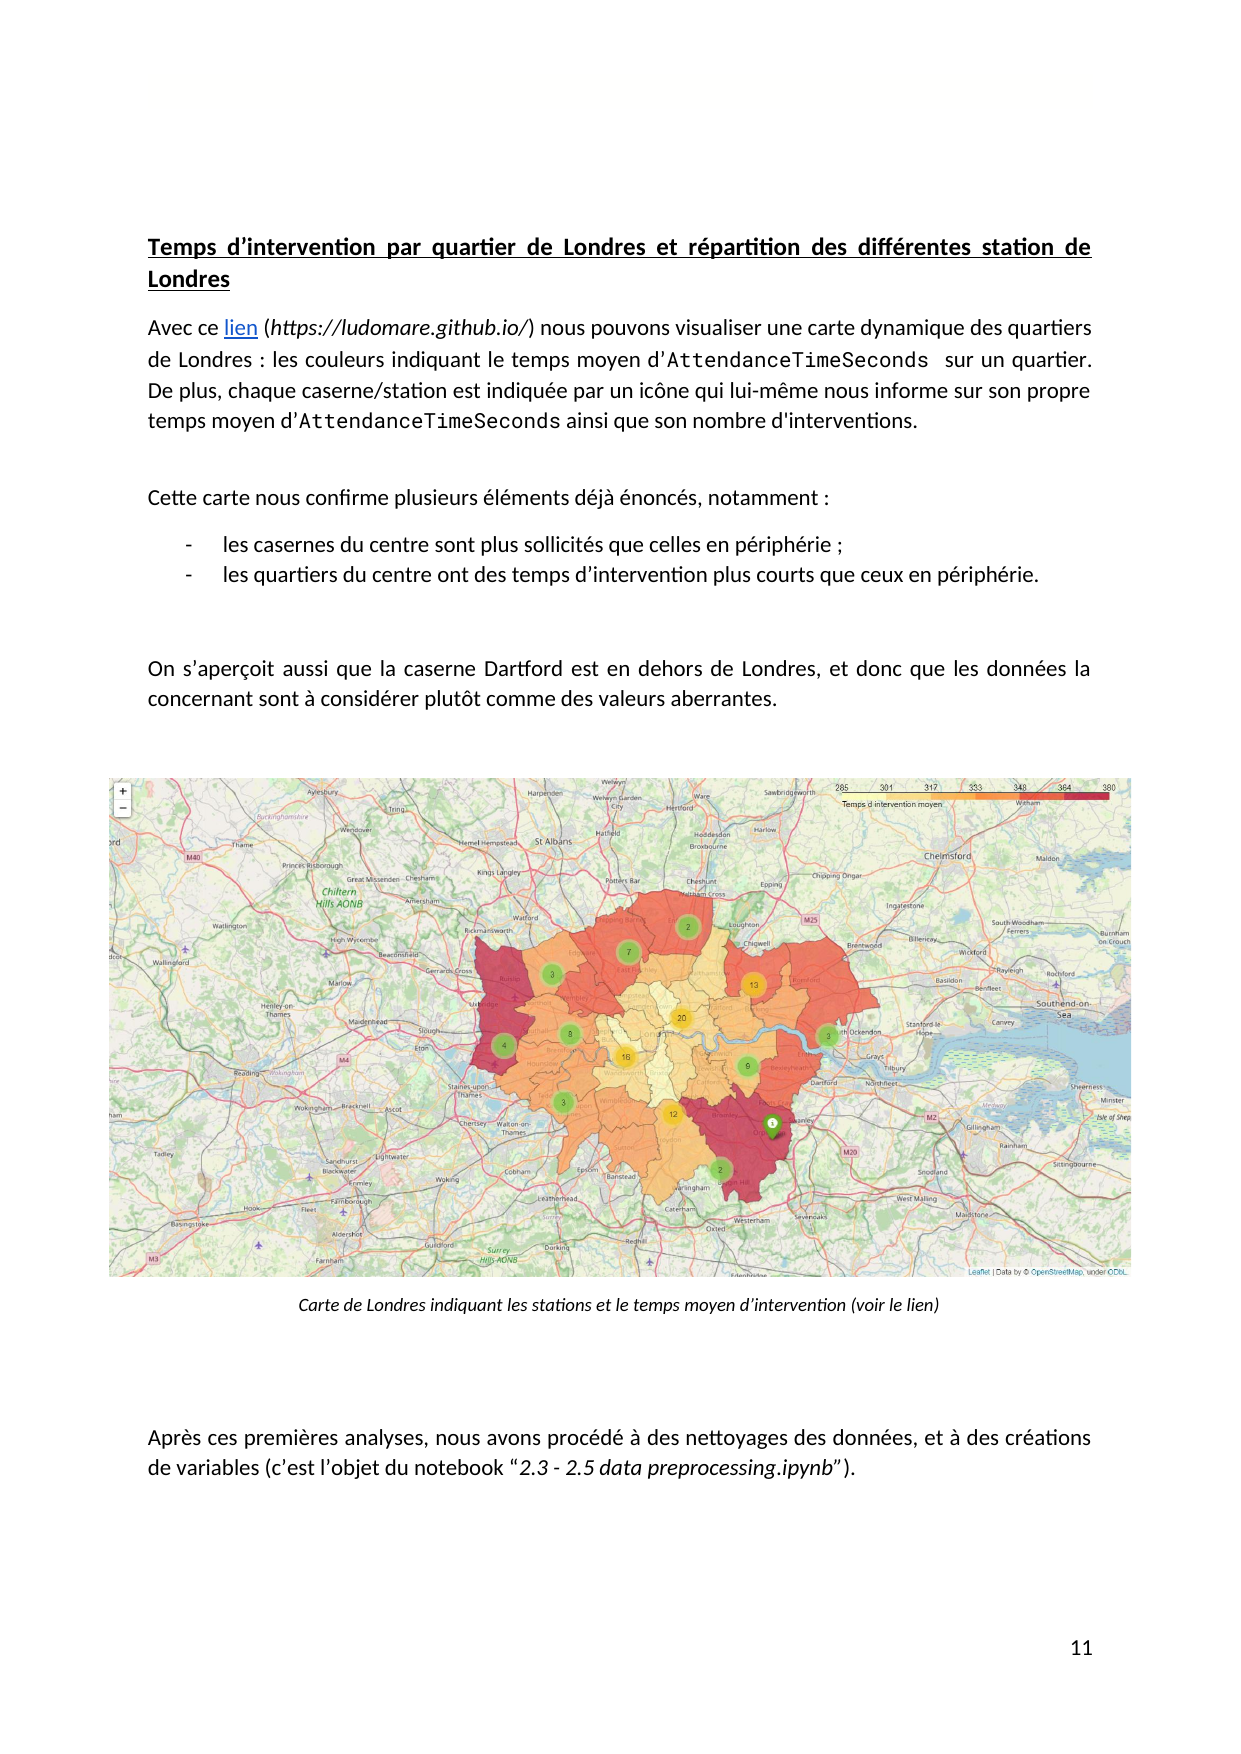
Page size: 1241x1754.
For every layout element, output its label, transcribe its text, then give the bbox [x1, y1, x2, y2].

text On s’aperçoit aussi que la caserne Dartford est en dehors de Londres, et donc que les données la concernant sont à considérer plutôt comme des valeurs aberrantes. [148, 654, 1093, 712]
text Carte de Londres indiquant les stations et le temps moyen d’intervention (voir le lien) [148, 1294, 1093, 1317]
text Cette carte nous confirme plusieurs éléments déjà énoncés, notamment : [148, 453, 1093, 511]
text Temps d’intervention par quartier de Londres et répartition des différentes station de Londres [148, 231, 1093, 294]
text Après ces premières analyses, nous avons procédé à des nettoyages des données, et à des créations de variables (c’est l’objet du notebook “2.3 - 2.5 data preprocessing.ipynb”). [148, 1423, 1093, 1481]
text Avec ce lien (https://ludomare.github.io/) nous pouvons visualiser une carte dynamique des quartiers de Londres : les couleurs indiquant le temps moyen d’AttendanceTimeSeconds sur un quartier. De plus, chaque caserne/station est indiquée par un icône qui lui-même nous informe sur son propre temps moyen d’AttendanceTimeSeconds ainsi que son nombre d'interventions. [148, 313, 1093, 434]
list les casernes du centre sont plus sollicités que celles en périphérie ; [185, 530, 1093, 558]
picture [109, 778, 1132, 1277]
list les quartiers du centre ont des temps d’intervention plus courts que ceux en périphérie. [185, 560, 1093, 588]
